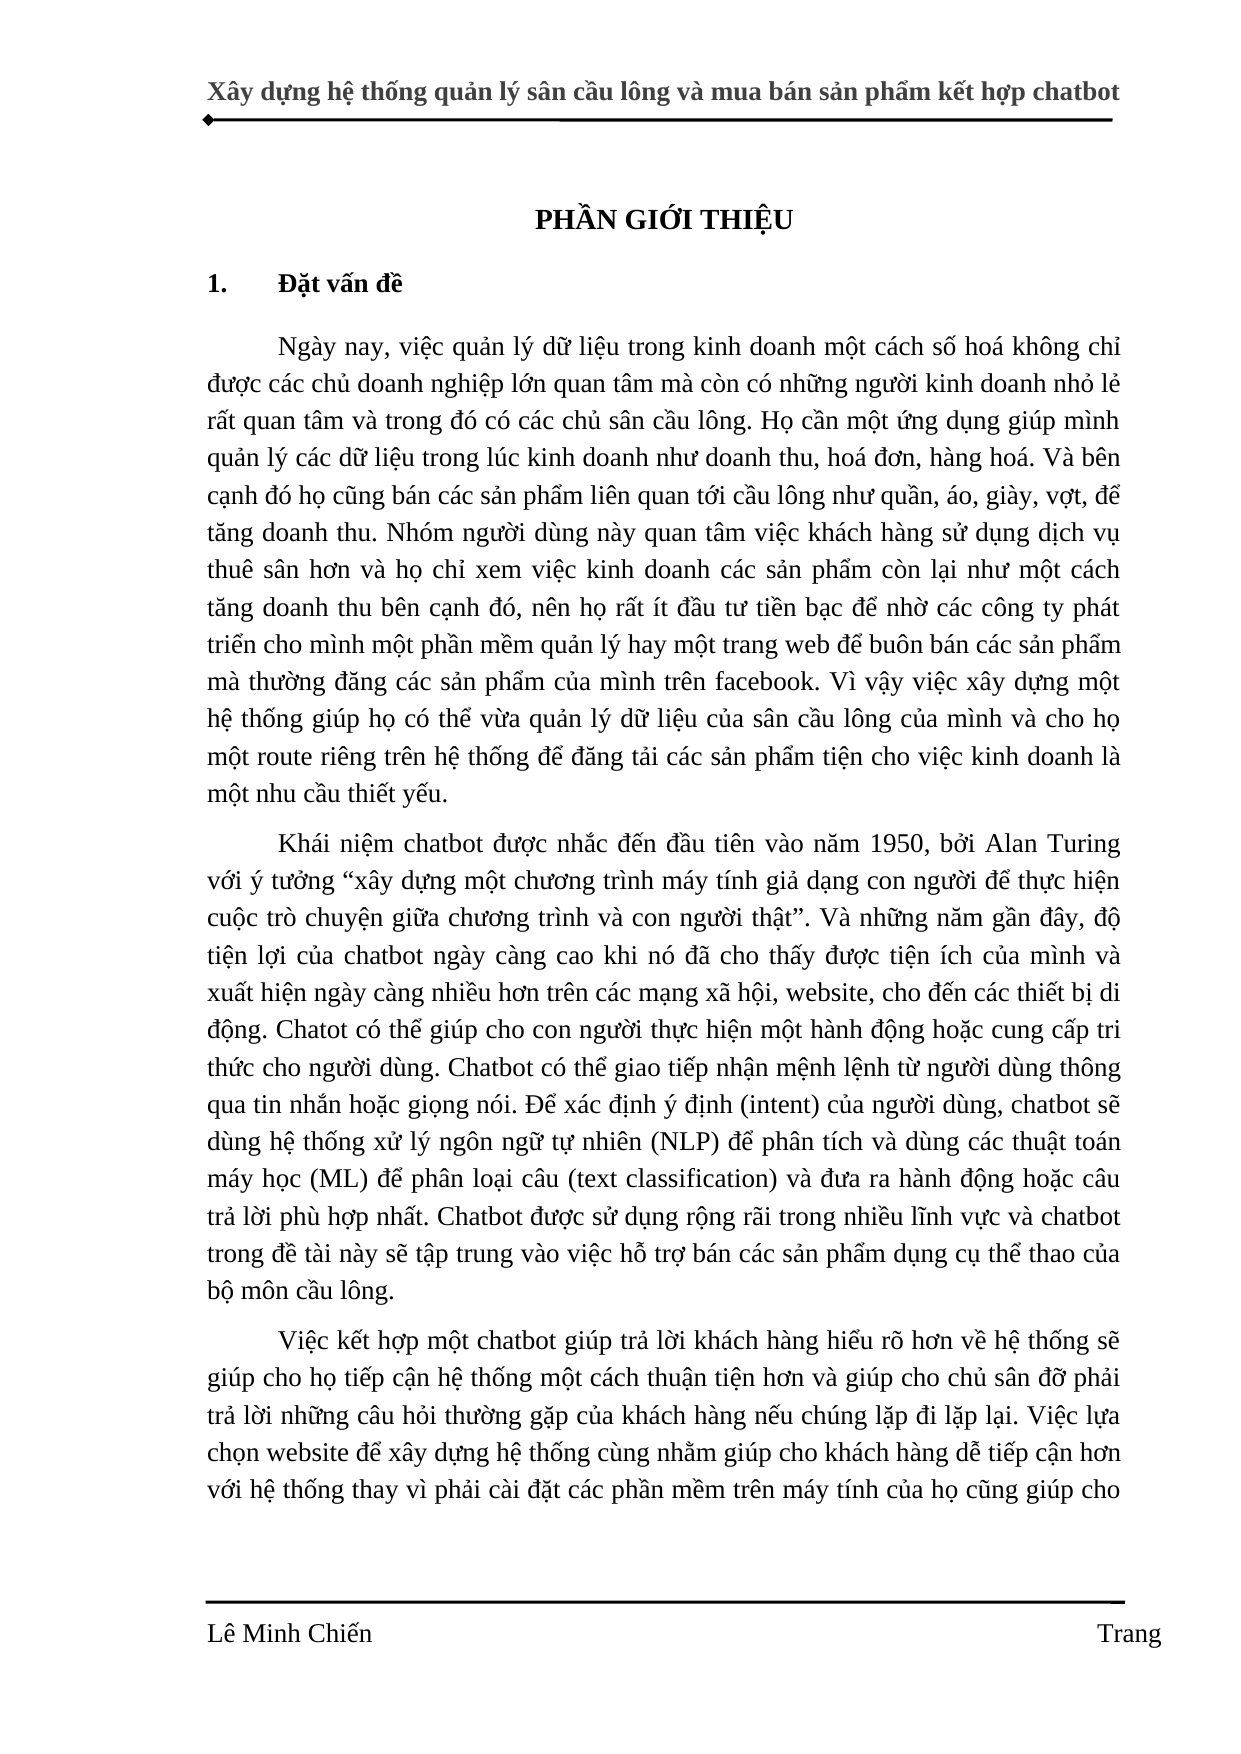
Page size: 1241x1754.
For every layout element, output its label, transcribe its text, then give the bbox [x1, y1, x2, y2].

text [207, 1324, 1122, 1504]
list PHẦN GIỚI THIỆU [207, 202, 1122, 236]
text Khái niệm chatbot được nhắc đến đầu tiên vào năm 1950, bởi Alan Turing với ý tưởng “xây dựng một chương trình máy tính giả dạng con người để thực hiện cuộc trò chuyện giữa chương trình và con người thật”. Và những năm gần đây, độ tiện lợi của chatbot ngày càng cao khi nó đã cho thấy được tiện ích của mình và xuất hiện ngày càng nhiều hơn trên các mạng xã hội, website, cho đến các thiết bị di động. Chatot có thể giúp cho con người thực hiện một hành động hoặc cung cấp tri thức cho người dùng. Chatbot có thể giao tiếp nhận mệnh lệnh từ người dùng thông qua tin nhắn hoặc giọng nói. Để xác định ý định (intent) của người dùng, chatbot sẽ dùng hệ thống xử lý ngôn ngữ tự nhiên (NLP) để phân tích và dùng các thuật toán máy học (ML) để phân loại câu (text classification) và đưa ra hành động hoặc câu trả lời phù hợp nhất. Chatbot được sử dụng rộng rãi trong nhiều lĩnh vực và chatbot trong đề tài này sẽ tập trung vào việc hỗ trợ bán các sản phẩm dụng cụ thể thao của bộ môn cầu lông. [207, 827, 1122, 1306]
list Đặt vấn đề [207, 267, 1122, 298]
text Ngày nay, việc quản lý dữ liệu trong kinh doanh một cách số hoá không chỉ được các chủ doanh nghiệp lớn quan tâm mà còn có những người kinh doanh nhỏ lẻ rất quan tâm và trong đó có các chủ sân cầu lông. Họ cần một ứng dụng giúp mình quản lý các dữ liệu trong lúc kinh doanh như doanh thu, hoá đơn, hàng hoá. Và bên cạnh đó họ cũng bán các sản phẩm liên quan tới cầu lông như quần, áo, giày, vợt, để tăng doanh thu. Nhóm người dùng này quan tâm việc khách hàng sử dụng dịch vụ thuê sân hơn và họ chỉ xem việc kinh doanh các sản phẩm còn lại như một cách tăng doanh thu bên cạnh đó, nên họ rất ít đầu tư tiền bạc để nhờ các công ty phát triển cho mình một phần mềm quản lý hay một trang web để buôn bán các sản phẩm mà thường đăng các sản phẩm của mình trên facebook. Vì vậy việc xây dựng một hệ thống giúp họ có thể vừa quản lý dữ liệu của sân cầu lông của mình và cho họ một route riêng trên hệ thống để đăng tải các sản phẩm tiện cho việc kinh doanh là một nhu cầu thiết yếu. [207, 330, 1122, 808]
